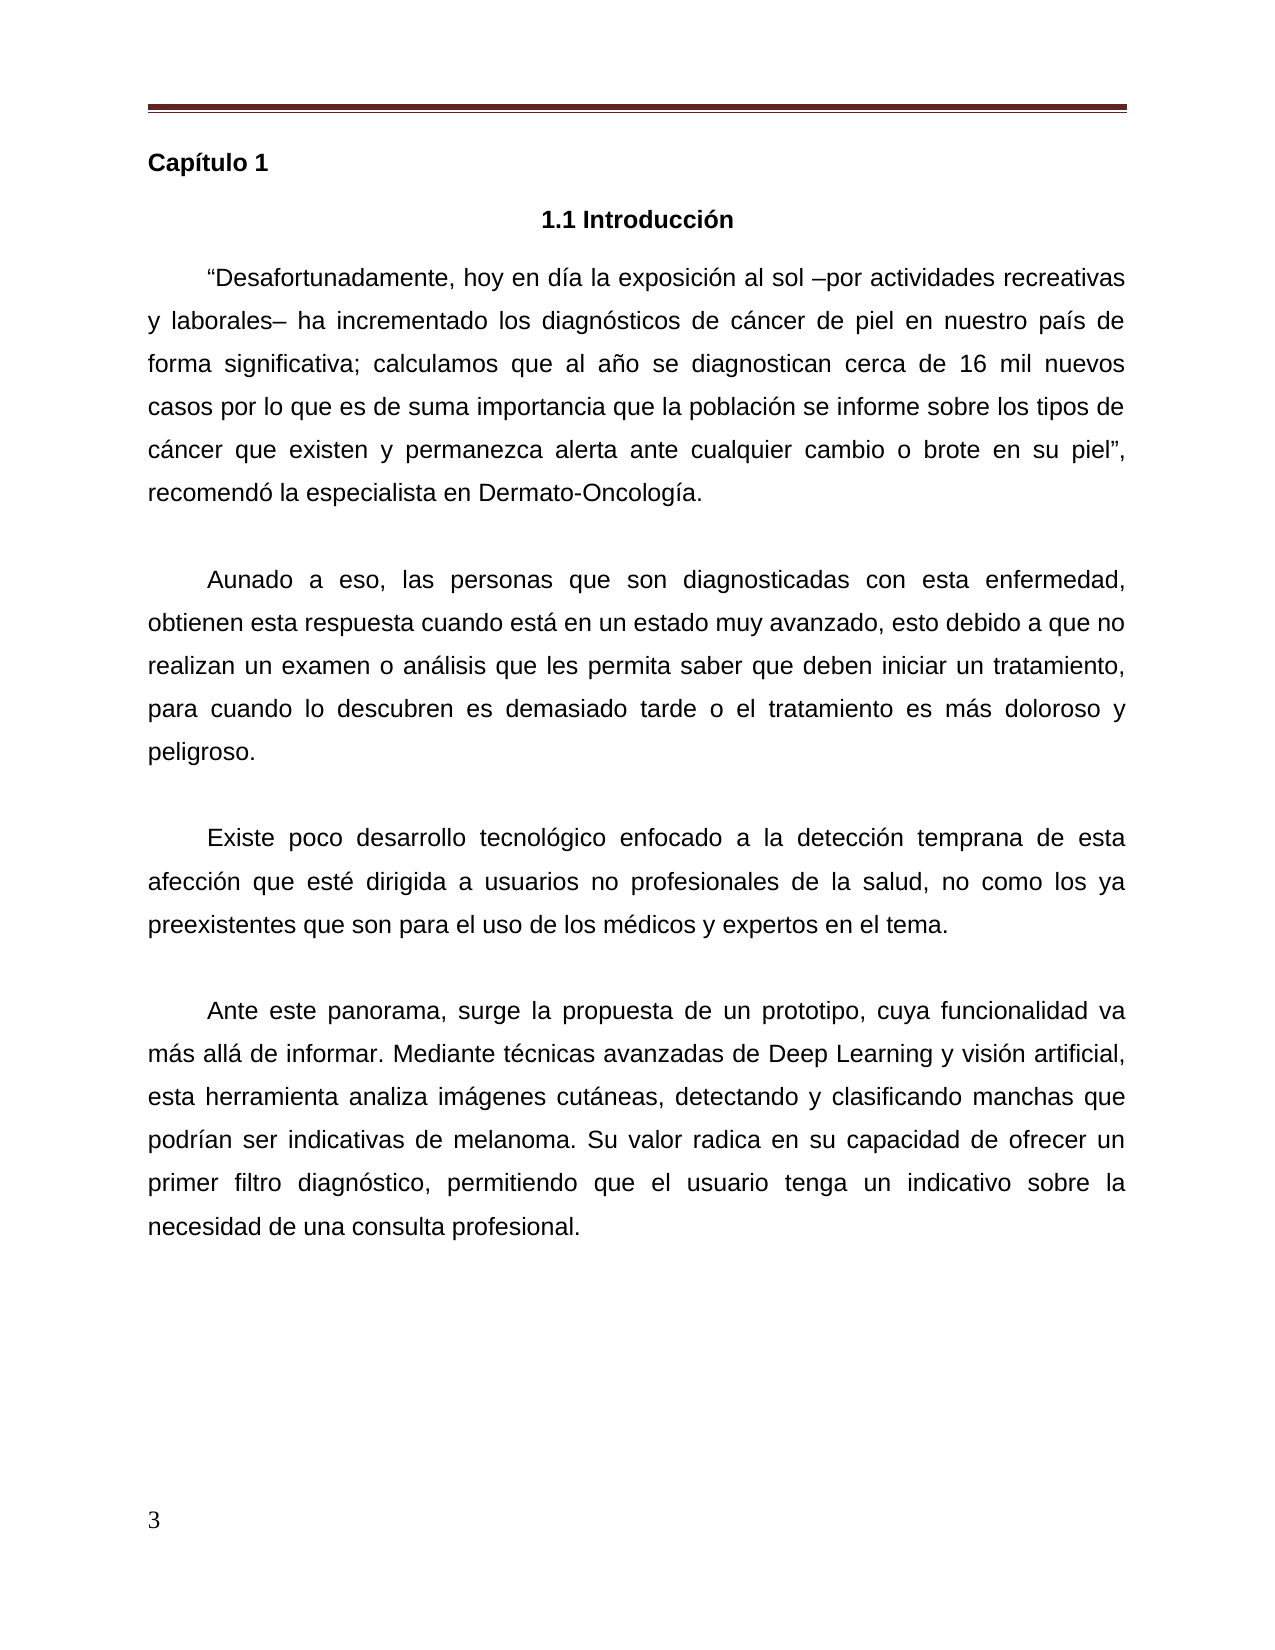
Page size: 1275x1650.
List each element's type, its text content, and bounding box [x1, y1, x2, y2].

text Ante este panorama, surge la propuesta de un prototipo, cuya funcionalidad va más allá de informar. Mediante técnicas avanzadas de Deep Learning y visión artificial, esta herramienta analiza imágenes cutáneas, detectando y clasificando manchas que podrían ser indicativas de melanoma. Su valor radica en su capacidad de ofrecer un primer filtro diagnóstico, permitiendo que el usuario tenga un indicativo sobre la necesidad de una consulta profesional. [148, 996, 1127, 1240]
text “Desafortunadamente, hoy en día la exposición al sol –por actividades recreativas y laborales– ha incrementado los diagnósticos de cáncer de piel en nuestro país de forma significativa; calculamos que al año se diagnostican cerca de 16 mil nuevos casos por lo que es de suma importancia que la población se informe sobre los tipos de cáncer que existen y permanezca alerta ante cualquier cambio o brote en su piel”, recomendó la especialista en Dermato-Oncología. [148, 263, 1127, 507]
subtitle 1.1 Introducción [148, 205, 1127, 234]
text Existe poco desarrollo tecnológico enfocado a la detección temprana de esta afección que esté dirigida a usuarios no profesionales de la salud, no como los ya preexistentes que son para el uso de los médicos y expertos en el tema. [148, 823, 1127, 938]
subtitle Capítulo 1 [148, 148, 1127, 176]
text Aunado a eso, las personas que son diagnosticadas con esta enfermedad, obtienen esta respuesta cuando está en un estado muy avanzado, esto debido a que no realizan un examen o análisis que les permita saber que deben iniciar un tratamiento, para cuando lo descubren es demasiado tarde o el tratamiento es más doloroso y peligroso. [148, 564, 1127, 766]
